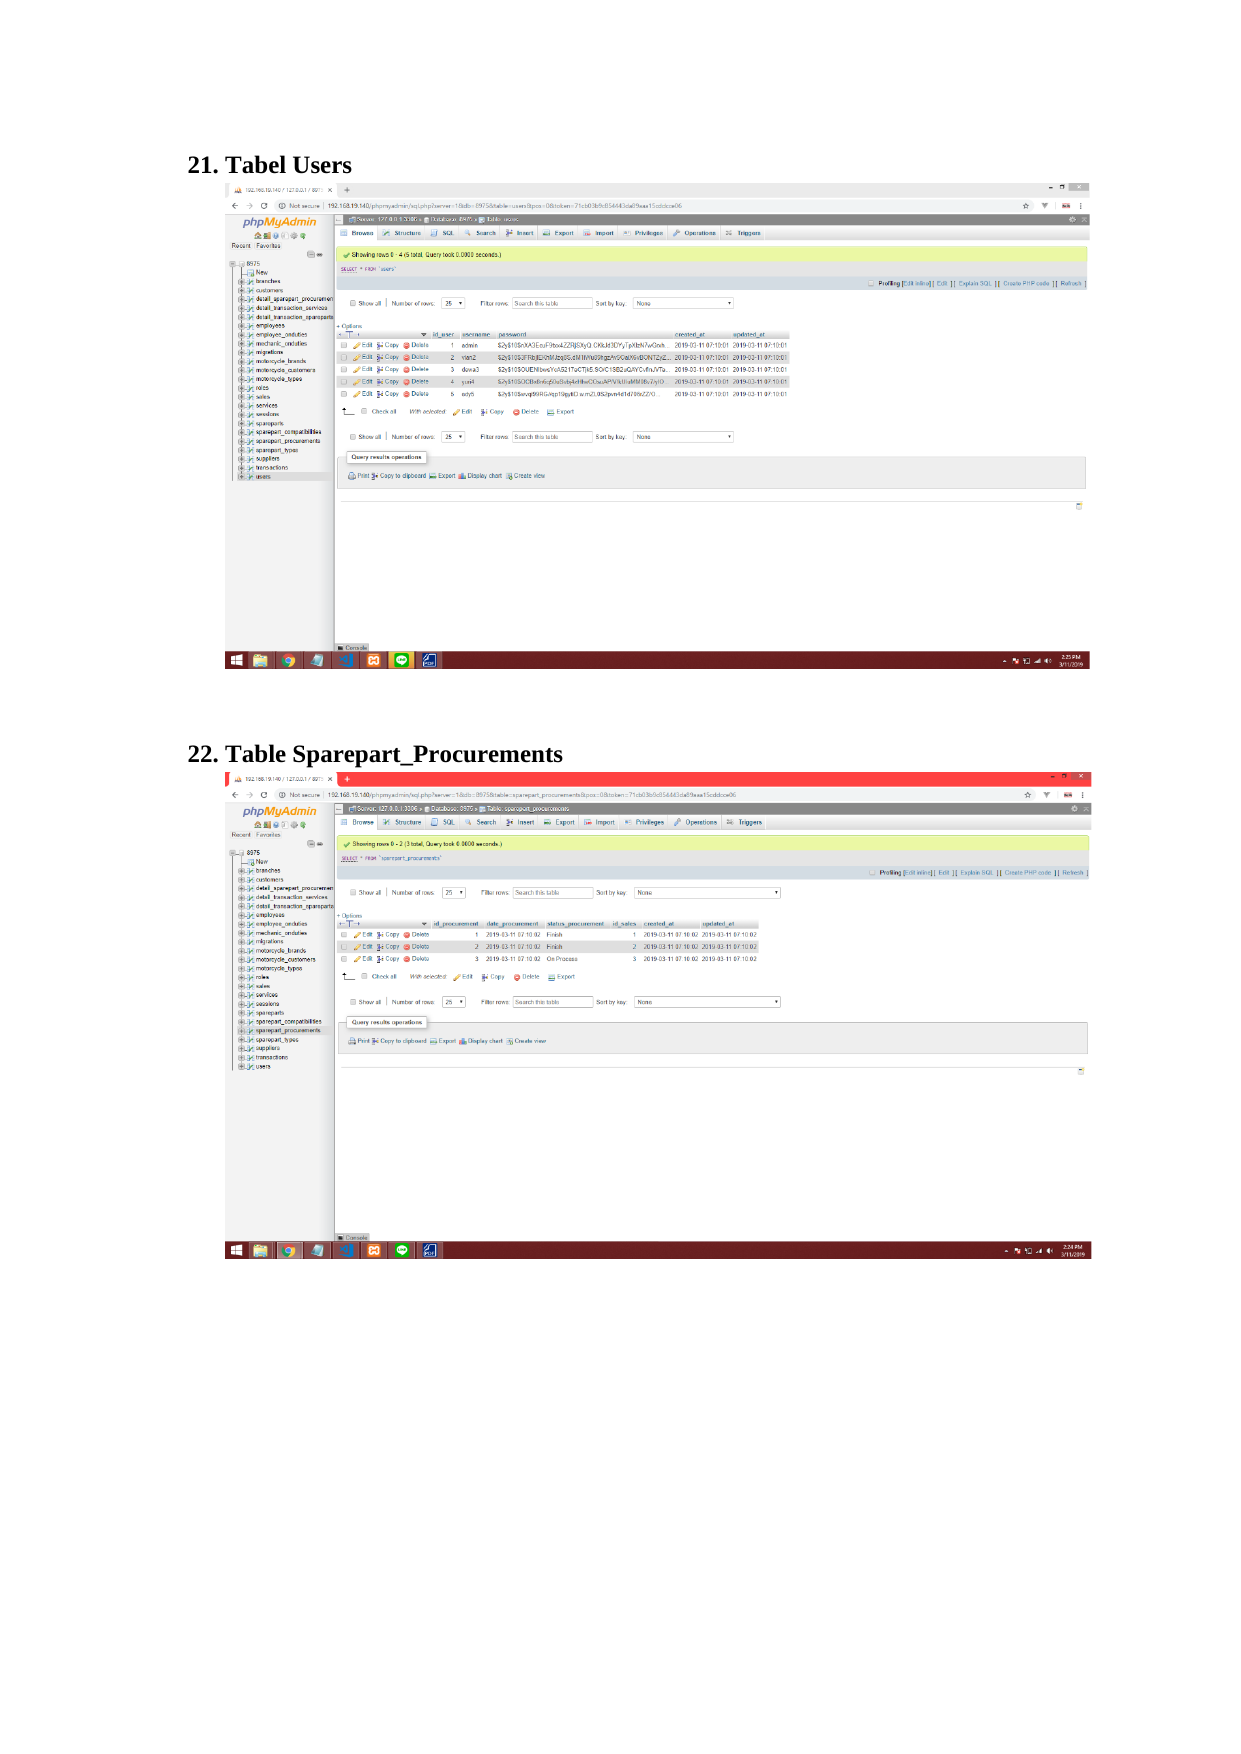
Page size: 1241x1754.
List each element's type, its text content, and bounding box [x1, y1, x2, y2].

list Tabel Users [187, 150, 1090, 179]
picture [225, 183, 1090, 669]
list Table Sparepart_Procurements [187, 739, 1090, 768]
picture [225, 772, 1092, 1259]
